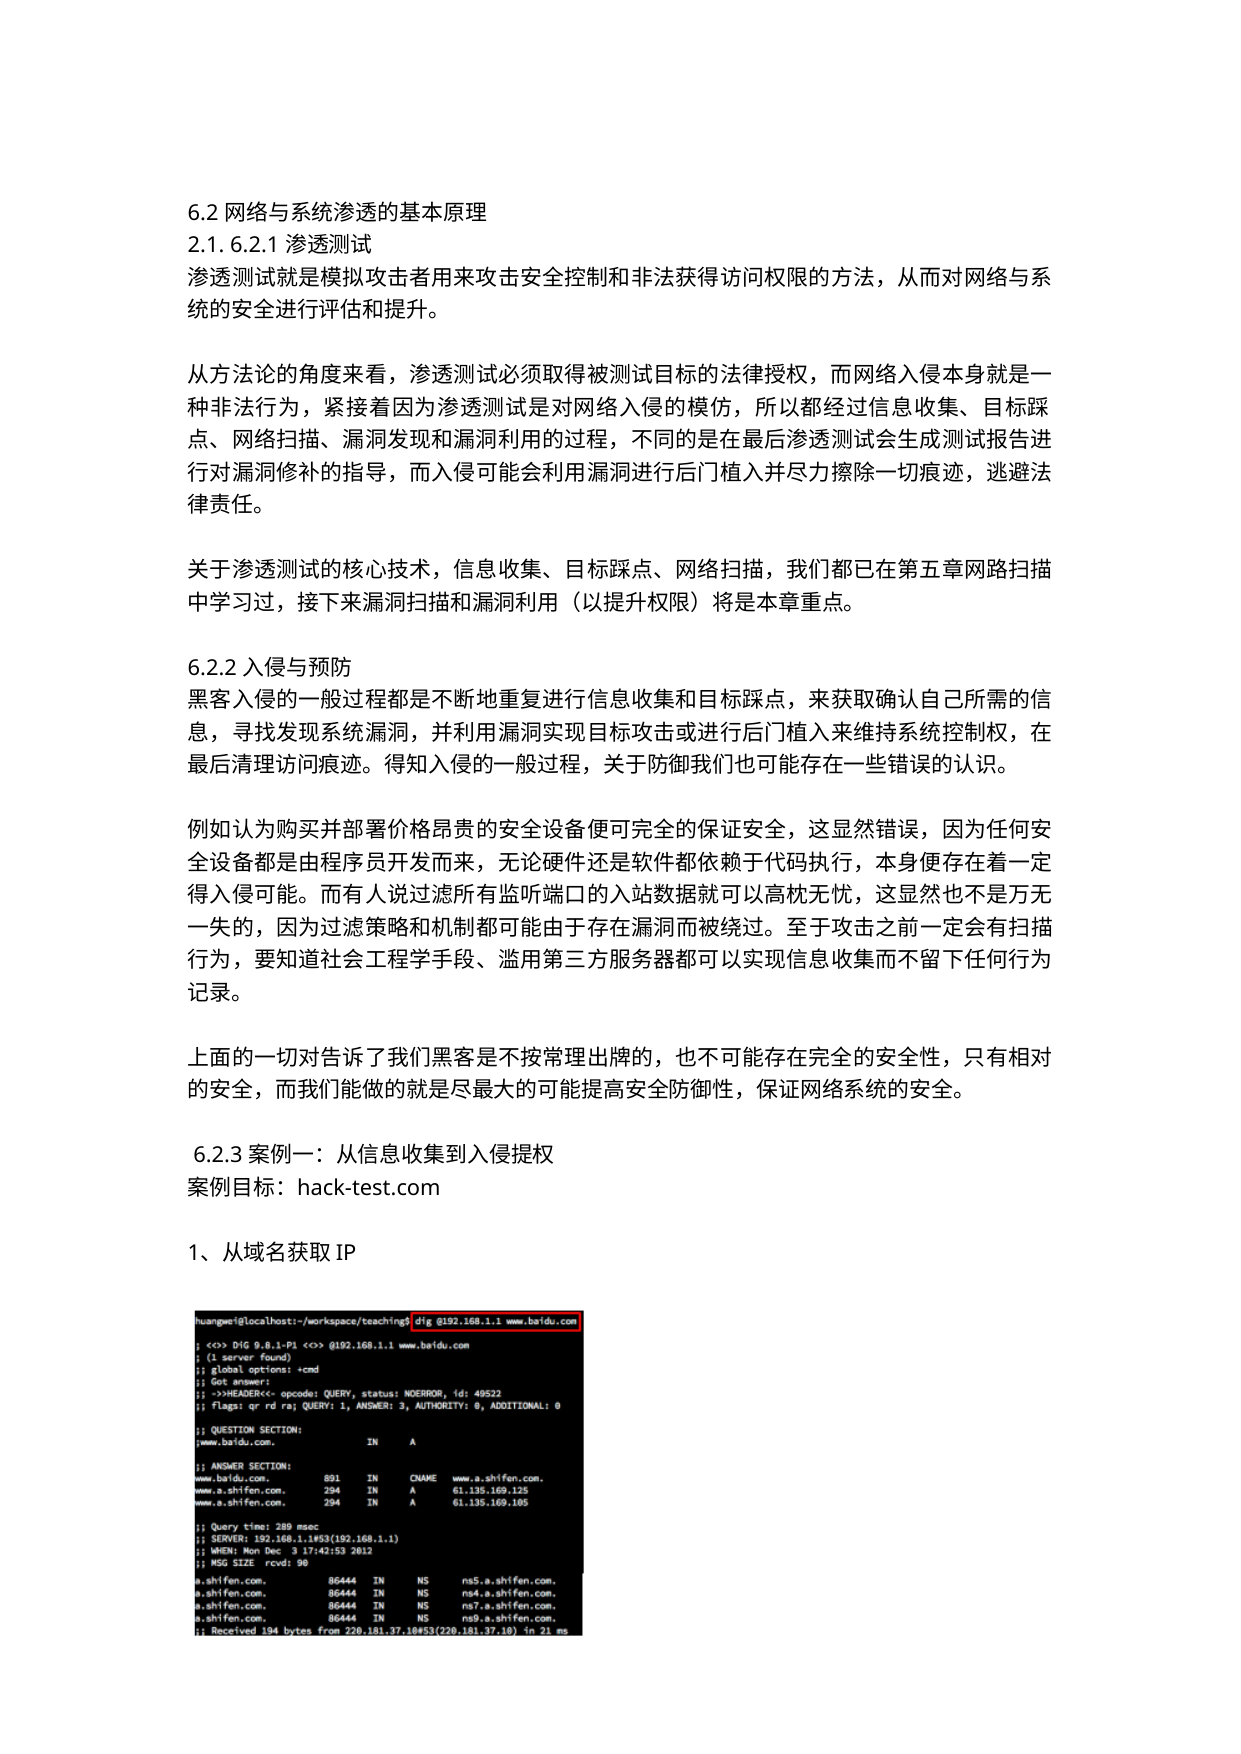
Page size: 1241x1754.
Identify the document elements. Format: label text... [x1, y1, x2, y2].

list 2.1. 6.2.1 渗透测试 [187, 227, 1053, 259]
picture [180, 1302, 605, 1647]
list 上面的一切对告诉了我们黑客是不按常理出牌的，也不可能存在完全的安全性，只有相对的安全，而我们能做的就是尽最大的可能提高安全防御性，保证网络系统的安全。 [187, 1039, 1053, 1104]
list 6.2.3 案例一：从信息收集到入侵提权 [187, 1137, 1053, 1169]
list 6.2.2 入侵与预防 [187, 649, 1053, 682]
list 关于渗透测试的核心技术，信息收集、目标踩点、网络扫描，我们都已在第五章网路扫描中学习过，接下来漏洞扫描和漏洞利用（以提升权限）将是本章重点。 [187, 552, 1053, 617]
list 案例目标：hack-test.com [187, 1169, 1053, 1202]
list 黑客入侵的一般过程都是不断地重复进行信息收集和目标踩点，来获取确认自己所需的信息，寻找发现系统漏洞，并利用漏洞实现目标攻击或进行后门植入来维持系统控制权，在最后清理访问痕迹。得知入侵的一般过程，关于防御我们也可能存在一些错误的认识。 [187, 682, 1053, 779]
list 例如认为购买并部署价格昂贵的安全设备便可完全的保证安全，这显然错误，因为任何安全设备都是由程序员开发而来，无论硬件还是软件都依赖于代码执行，本身便存在着一定得入侵可能。而有人说过滤所有监听端口的入站数据就可以高枕无忧，这显然也不是万无一失的，因为过滤策略和机制都可能由于存在漏洞而被绕过。至于攻击之前一定会有扫描行为，要知道社会工程学手段、滥用第三方服务器都可以实现信息收集而不留下任何行为记录。 [187, 812, 1053, 1007]
list 从方法论的角度来看，渗透测试必须取得被测试目标的法律授权，而网络入侵本身就是一种非法行为，紧接着因为渗透测试是对网络入侵的模仿，所以都经过信息收集、目标踩点、网络扫描、漏洞发现和漏洞利用的过程，不同的是在最后渗透测试会生成测试报告进行对漏洞修补的指导，而入侵可能会利用漏洞进行后门植入并尽力擦除一切痕迹，逃避法律责任。 [187, 357, 1053, 519]
list 6.2 网络与系统渗透的基本原理 [187, 194, 1053, 227]
list 渗透测试就是模拟攻击者用来攻击安全控制和非法获得访问权限的方法，从而对网络与系统的安全进行评估和提升。 [187, 259, 1053, 324]
list 1、从域名获取IP [187, 1234, 1053, 1267]
